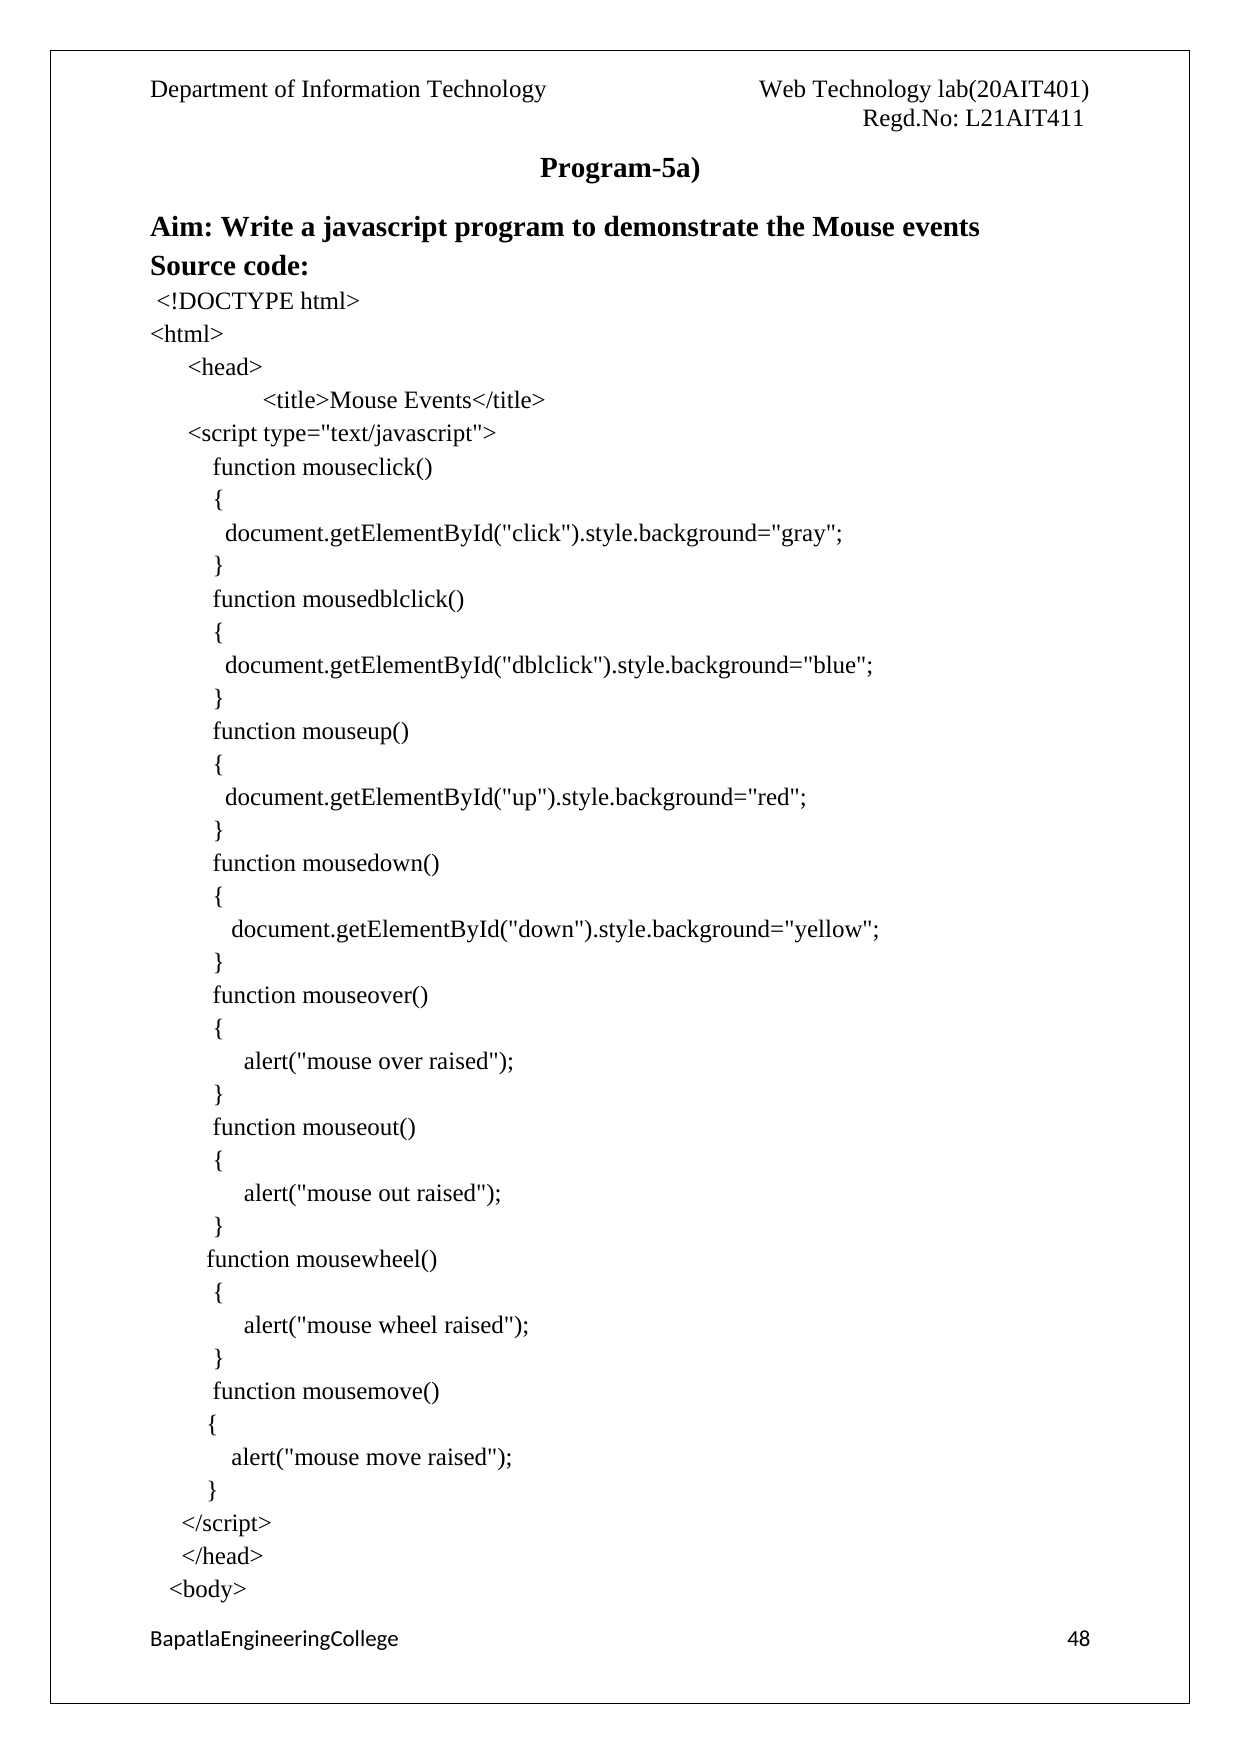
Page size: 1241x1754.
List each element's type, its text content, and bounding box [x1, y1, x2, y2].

text } [150, 551, 1090, 579]
text { [150, 1409, 1090, 1438]
text } [150, 947, 1090, 976]
text document.getElementById("up").style.background="red"; [150, 782, 1090, 811]
text </head> [150, 1541, 1090, 1570]
text { [150, 1013, 1090, 1042]
text { [150, 749, 1090, 777]
text alert("mouse out raised"); [150, 1178, 1090, 1207]
text alert("mouse move raised"); [150, 1442, 1090, 1471]
text { [150, 617, 1090, 645]
text alert("mouse wheel raised"); [150, 1310, 1090, 1339]
text function mousewheel() [150, 1244, 1090, 1273]
text { [150, 1145, 1090, 1174]
text { [150, 881, 1090, 909]
text { [150, 1277, 1090, 1306]
text } [150, 815, 1090, 843]
text { [150, 484, 1090, 513]
text function mouseclick() [150, 452, 1090, 480]
text <script type="text/javascript"> [150, 418, 1090, 447]
text } [150, 1343, 1090, 1372]
text } [150, 1211, 1090, 1240]
text <head> [150, 352, 1090, 381]
text <title>Mouse Events</title> [150, 386, 1090, 414]
text </script> [150, 1508, 1090, 1537]
text } [150, 1475, 1090, 1504]
text } [150, 683, 1090, 711]
text function mousedblclick() [150, 584, 1090, 612]
text <!DOCTYPE html> [150, 286, 1090, 315]
text function mouseout() [150, 1112, 1090, 1141]
text } [150, 1079, 1090, 1108]
text <body> [150, 1574, 1090, 1603]
text function mouseover() [150, 980, 1090, 1009]
text document.getElementById("click").style.background="gray"; [150, 518, 1090, 546]
text <html> [150, 319, 1090, 348]
text function mouseup() [150, 716, 1090, 744]
text document.getElementById("dblclick").style.background="blue"; [150, 650, 1090, 678]
text Aim: Write a javascript program to demonstrate the Mouse events [150, 209, 1090, 243]
text Program-5a) [150, 150, 1090, 183]
text alert("mouse over raised"); [150, 1046, 1090, 1075]
text function mousedown() [150, 848, 1090, 877]
text function mousemove() [150, 1376, 1090, 1405]
text document.getElementById("down").style.background="yellow"; [150, 914, 1090, 943]
text Source code: [150, 248, 1090, 281]
